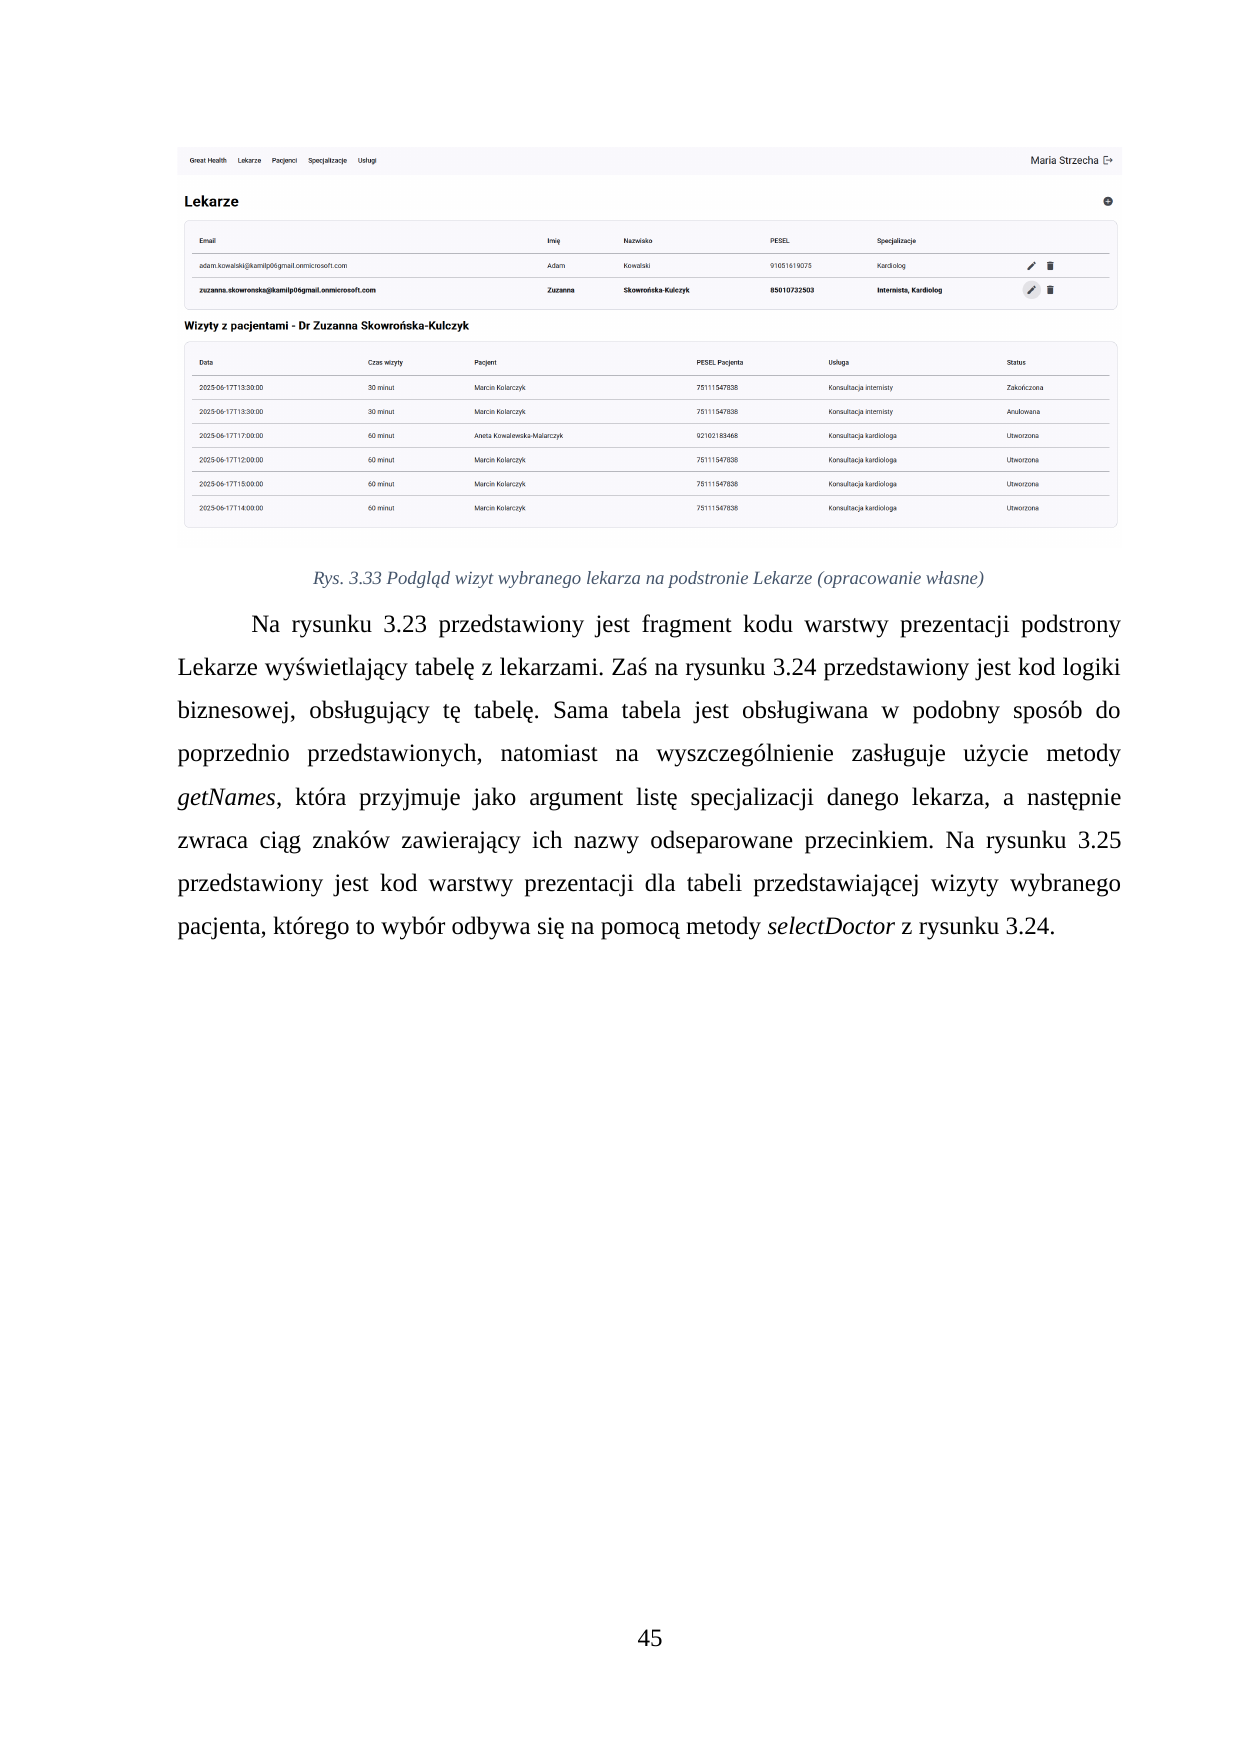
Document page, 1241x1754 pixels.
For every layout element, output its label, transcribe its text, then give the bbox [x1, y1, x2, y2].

text Na rysunku 3.23 przedstawiony jest fragment kodu warstwy prezentacji podstrony Lekarze wyświetlający tabelę z lekarzami. Zaś na rysunku 3.24 przedstawiony jest kod logiki biznesowej, obsługujący tę tabelę. Sama tabela jest obsługiwana w podobny sposób do poprzednio przedstawionych, natomiast na wyszczególnienie zasługuje użycie metody getNames, która przyjmuje jako argument listę specjalizacji danego lekarza, a następnie zwraca ciąg znaków zawierający ich nazwy odseparowane przecinkiem. Na rysunku 3.25 przedstawiony jest kod warstwy prezentacji dla tabeli przedstawiającej wizyty wybranego pacjenta, którego to wybór odbywa się na pomocą metody selectDoctor z rysunku 3.24. [177, 609, 1122, 940]
picture [177, 147, 1123, 548]
